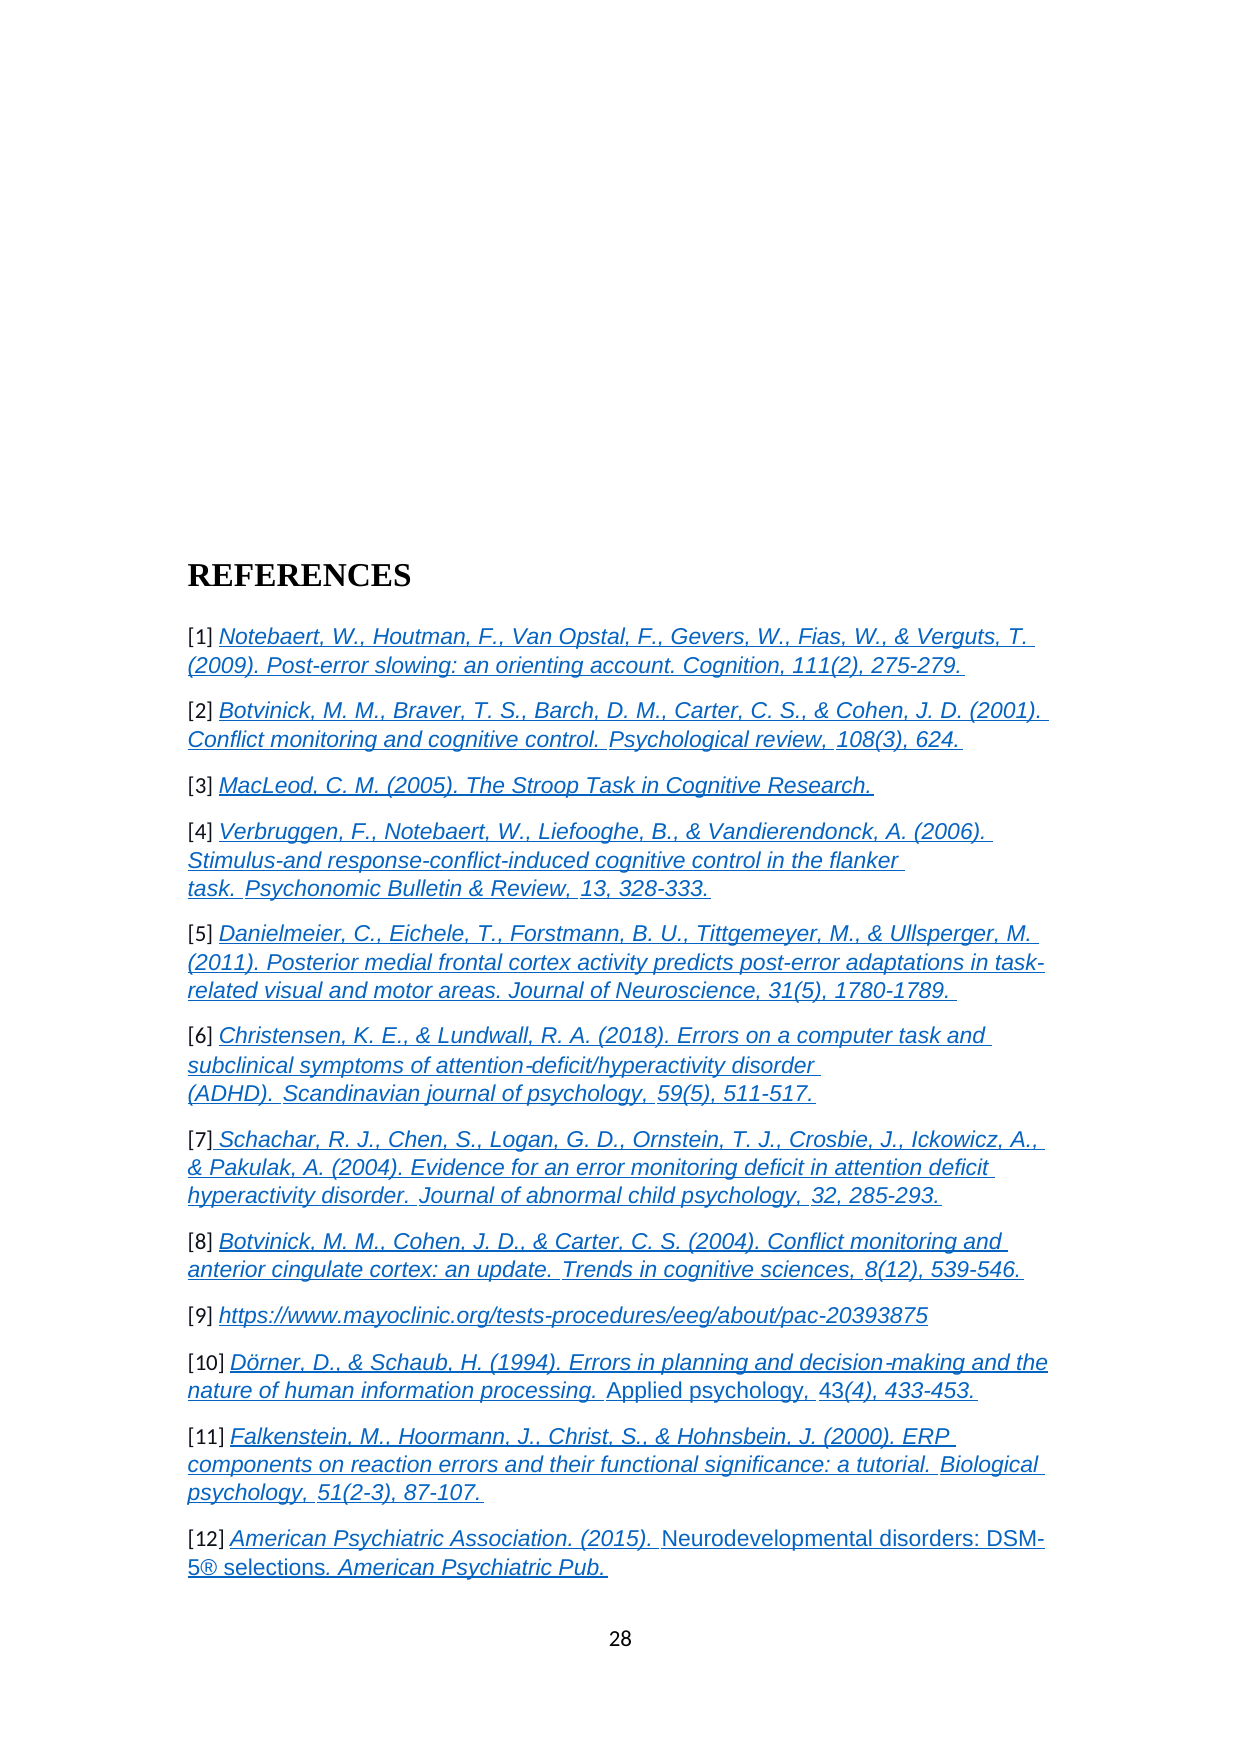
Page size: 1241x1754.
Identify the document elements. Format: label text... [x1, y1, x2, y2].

text [9] https://www.mayoclinic.org/tests-procedures/eeg/about/pac-20393875 [187, 1301, 1053, 1329]
text [1] Notebaert, W., Houtman, F., Van Opstal, F., Gevers, W., Fias, W., & Verguts, T. (2009). Post-error slowing: an orienting account. Cognition, 111(2), 275-279.‏ [187, 622, 1053, 678]
text [6] Christensen, K. E., & Lundwall, R. A. (2018). Errors on a computer task and subclinical symptoms of attention‐deficit/hyperactivity disorder (ADHD). Scandinavian journal of psychology, 59(5), 511-517.‏ [187, 1021, 1053, 1106]
subtitle REFERENCES [187, 555, 1053, 593]
text [3] MacLeod, C. M. (2005). The Stroop Task in Cognitive Research.‏ [187, 771, 1053, 799]
text [8] Botvinick, M. M., Cohen, J. D., & Carter, C. S. (2004). Conflict monitoring and anterior cingulate cortex: an update. Trends in cognitive sciences, 8(12), 539-546.‏‏ [187, 1227, 1053, 1283]
text [10] Dörner, D., & Schaub, H. (1994). Errors in planning and decision‐making and the nature of human information processing. Applied psychology, 43(4), 433-453.‏ [187, 1347, 1053, 1404]
text [11] Falkenstein, M., Hoormann, J., Christ, S., & Hohnsbein, J. (2000). ERP components on reaction errors and their functional significance: a tutorial. Biological psychology, 51(2-3), 87-107.‏ [187, 1422, 1053, 1506]
text [5] Danielmeier, C., Eichele, T., Forstmann, B. U., Tittgemeyer, M., & Ullsperger, M. (2011). Posterior medial frontal cortex activity predicts post-error adaptations in task-related visual and motor areas. Journal of Neuroscience, 31(5), 1780-1789. [187, 919, 1053, 1003]
text [7] Schachar, R. J., Chen, S., Logan, G. D., Ornstein, T. J., Crosbie, J., Ickowicz, A., & Pakulak, A. (2004). Evidence for an error monitoring deficit in attention deficit hyperactivity disorder. Journal of abnormal child psychology, 32, 285-293.‏ [187, 1125, 1053, 1208]
text [2] Botvinick, M. M., Braver, T. S., Barch, D. M., Carter, C. S., & Cohen, J. D. (2001). Conflict monitoring and cognitive control. Psychological review, 108(3), 624.‏ [187, 697, 1053, 753]
text [4] Verbruggen, F., Notebaert, W., Liefooghe, B., & Vandierendonck, A. (2006). Stimulus-and response-conflict-induced cognitive control in the flanker task. Psychonomic Bulletin & Review, 13, 328-333.‏ [187, 817, 1053, 901]
text [12] American Psychiatric Association. (2015). Neurodevelopmental disorders: DSM-5® selections. American Psychiatric Pub.‏ [187, 1524, 1053, 1580]
